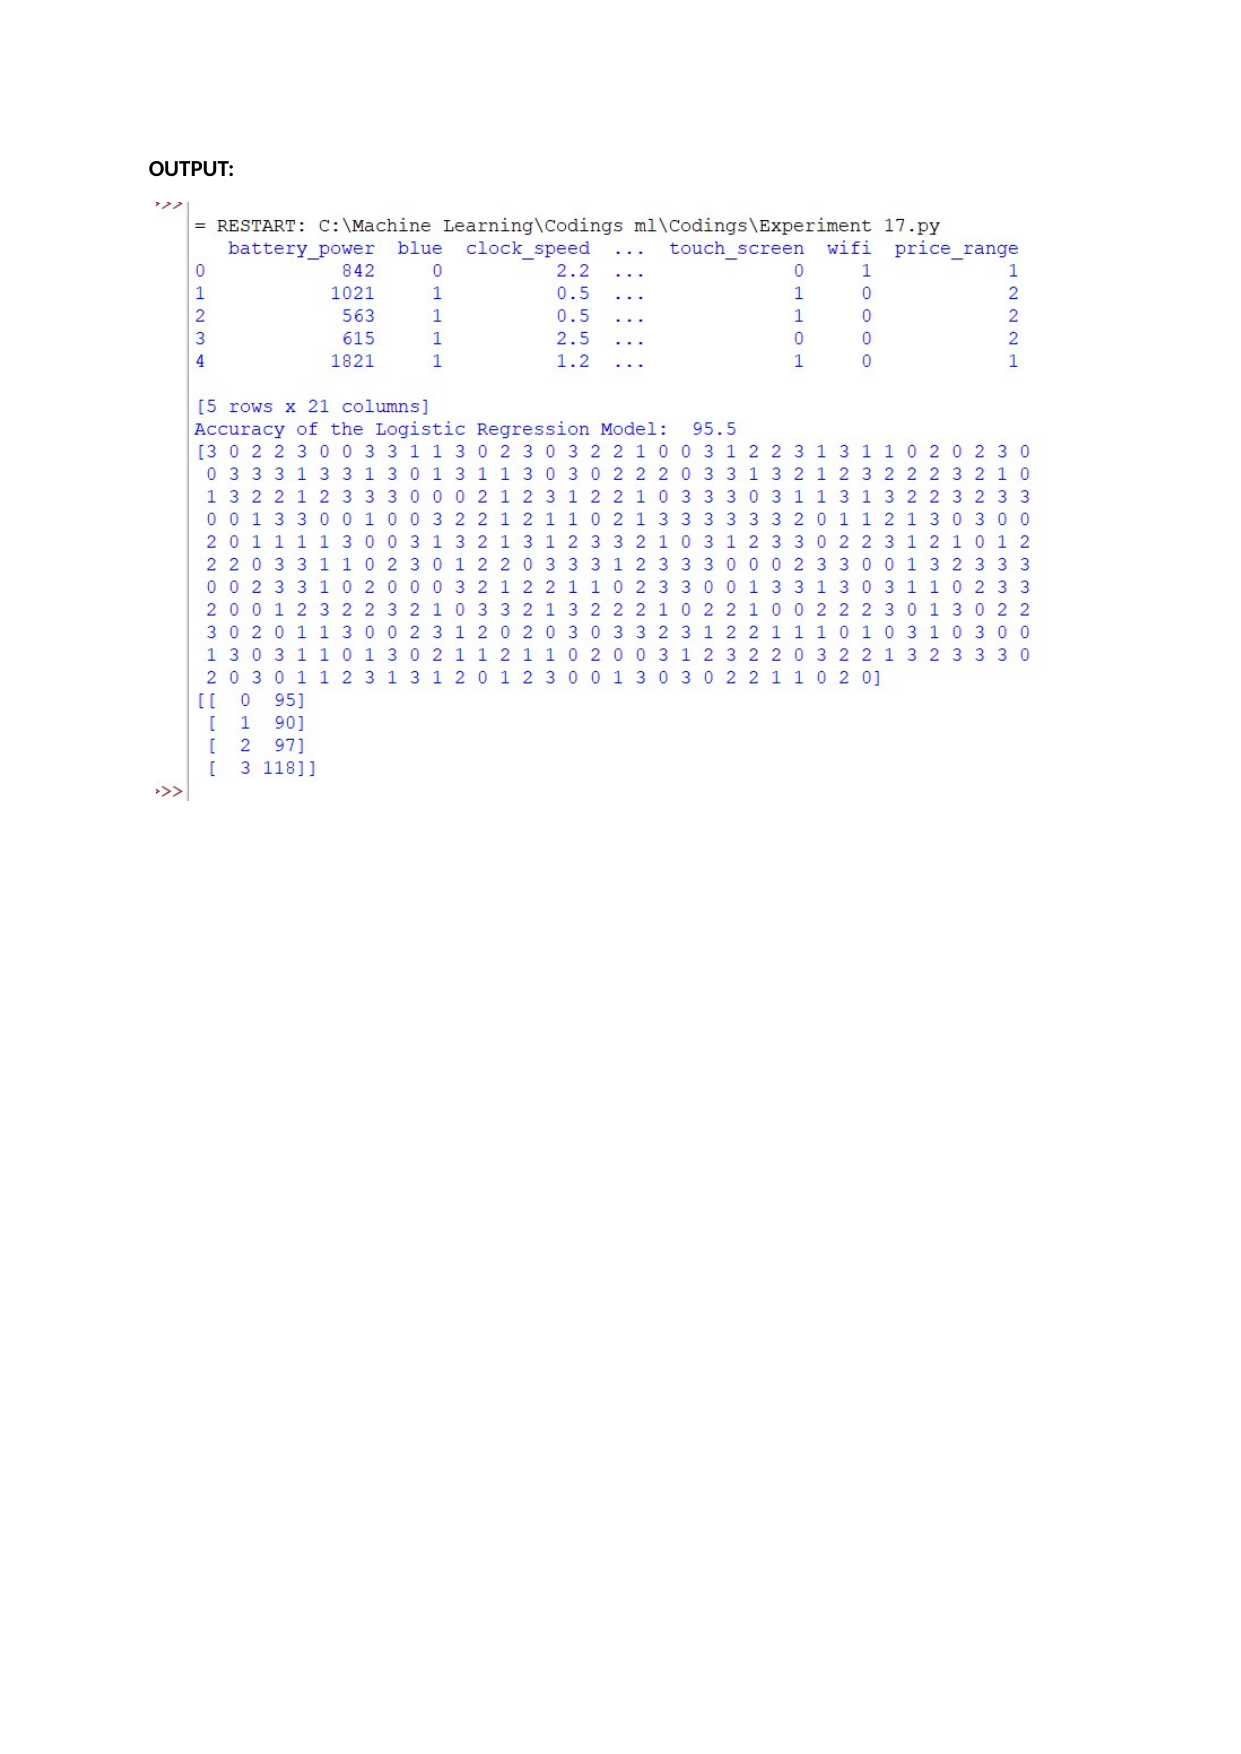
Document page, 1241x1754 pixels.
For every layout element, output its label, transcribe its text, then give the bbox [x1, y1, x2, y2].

picture [155, 202, 1096, 801]
text OUTPUT: [148, 154, 1096, 182]
